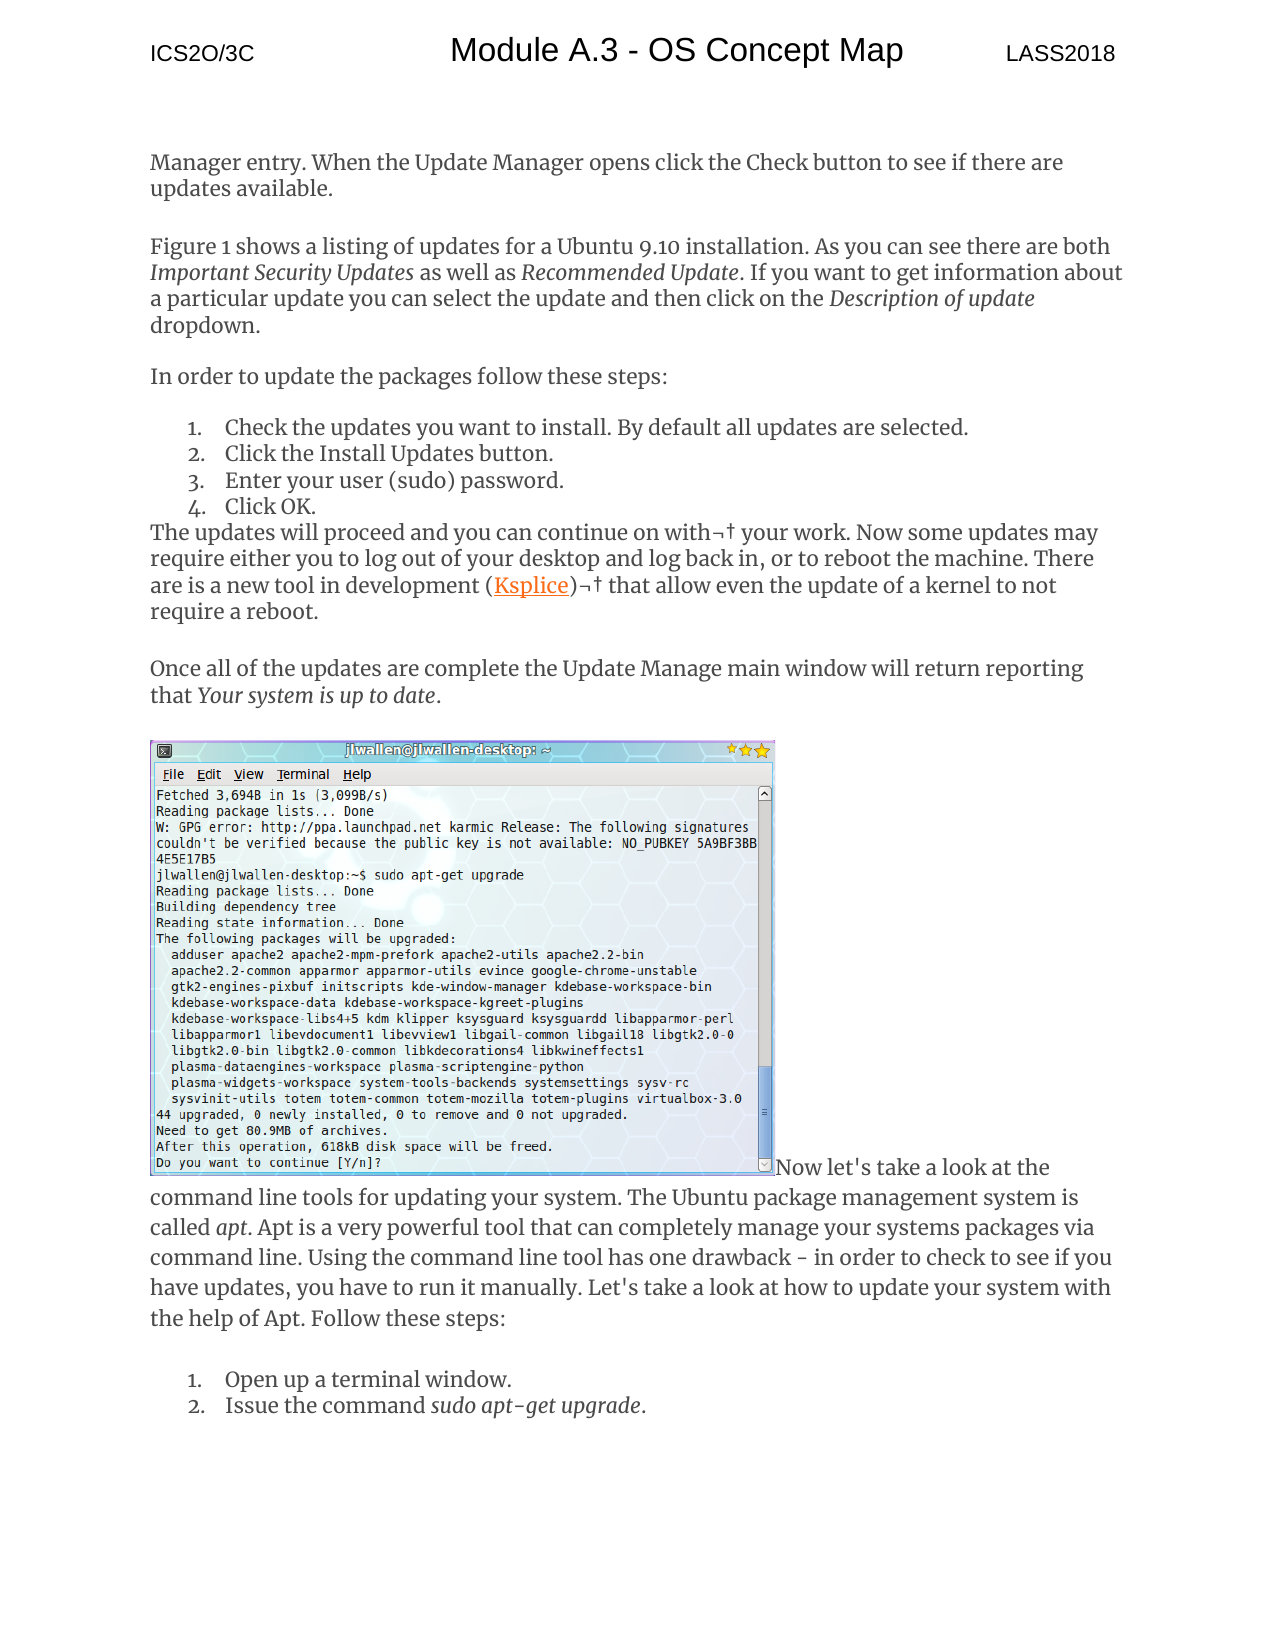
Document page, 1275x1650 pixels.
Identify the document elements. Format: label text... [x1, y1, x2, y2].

text In order to update the packages follow these steps: [150, 364, 1125, 390]
list Issue the command sudo apt-get upgrade. [187, 1393, 1125, 1419]
text The updates will proceed and you can continue on with¬† your work. Now some updates may require either you to log out of your desktop and log back in, or to reboot the machine. There are is a new tool in development (Ksplice)¬† that allow even the update of a kernel to not require a reboot. [150, 520, 1125, 625]
picture [150, 740, 775, 1176]
text Once all of the updates are complete the Update Manage main window will return reporting that Your system is up to date. [150, 656, 1125, 709]
list Open up a terminal window. [187, 1367, 1125, 1393]
list Click OK. [187, 494, 1125, 520]
text Figure 1 shows a listing of updates for a Ubuntu 9.10 installation. As you can see there are both Important Security Updates as well as Recommended Update. If you want to get information about a particular update you can select the update and then click on the Description of update dropdown. [150, 234, 1125, 339]
list Check the updates you want to install. By default all updates are selected. [187, 415, 1125, 441]
list Enter your user (sudo) password. [187, 467, 1125, 494]
list Click the Install Updates button. [187, 441, 1125, 467]
